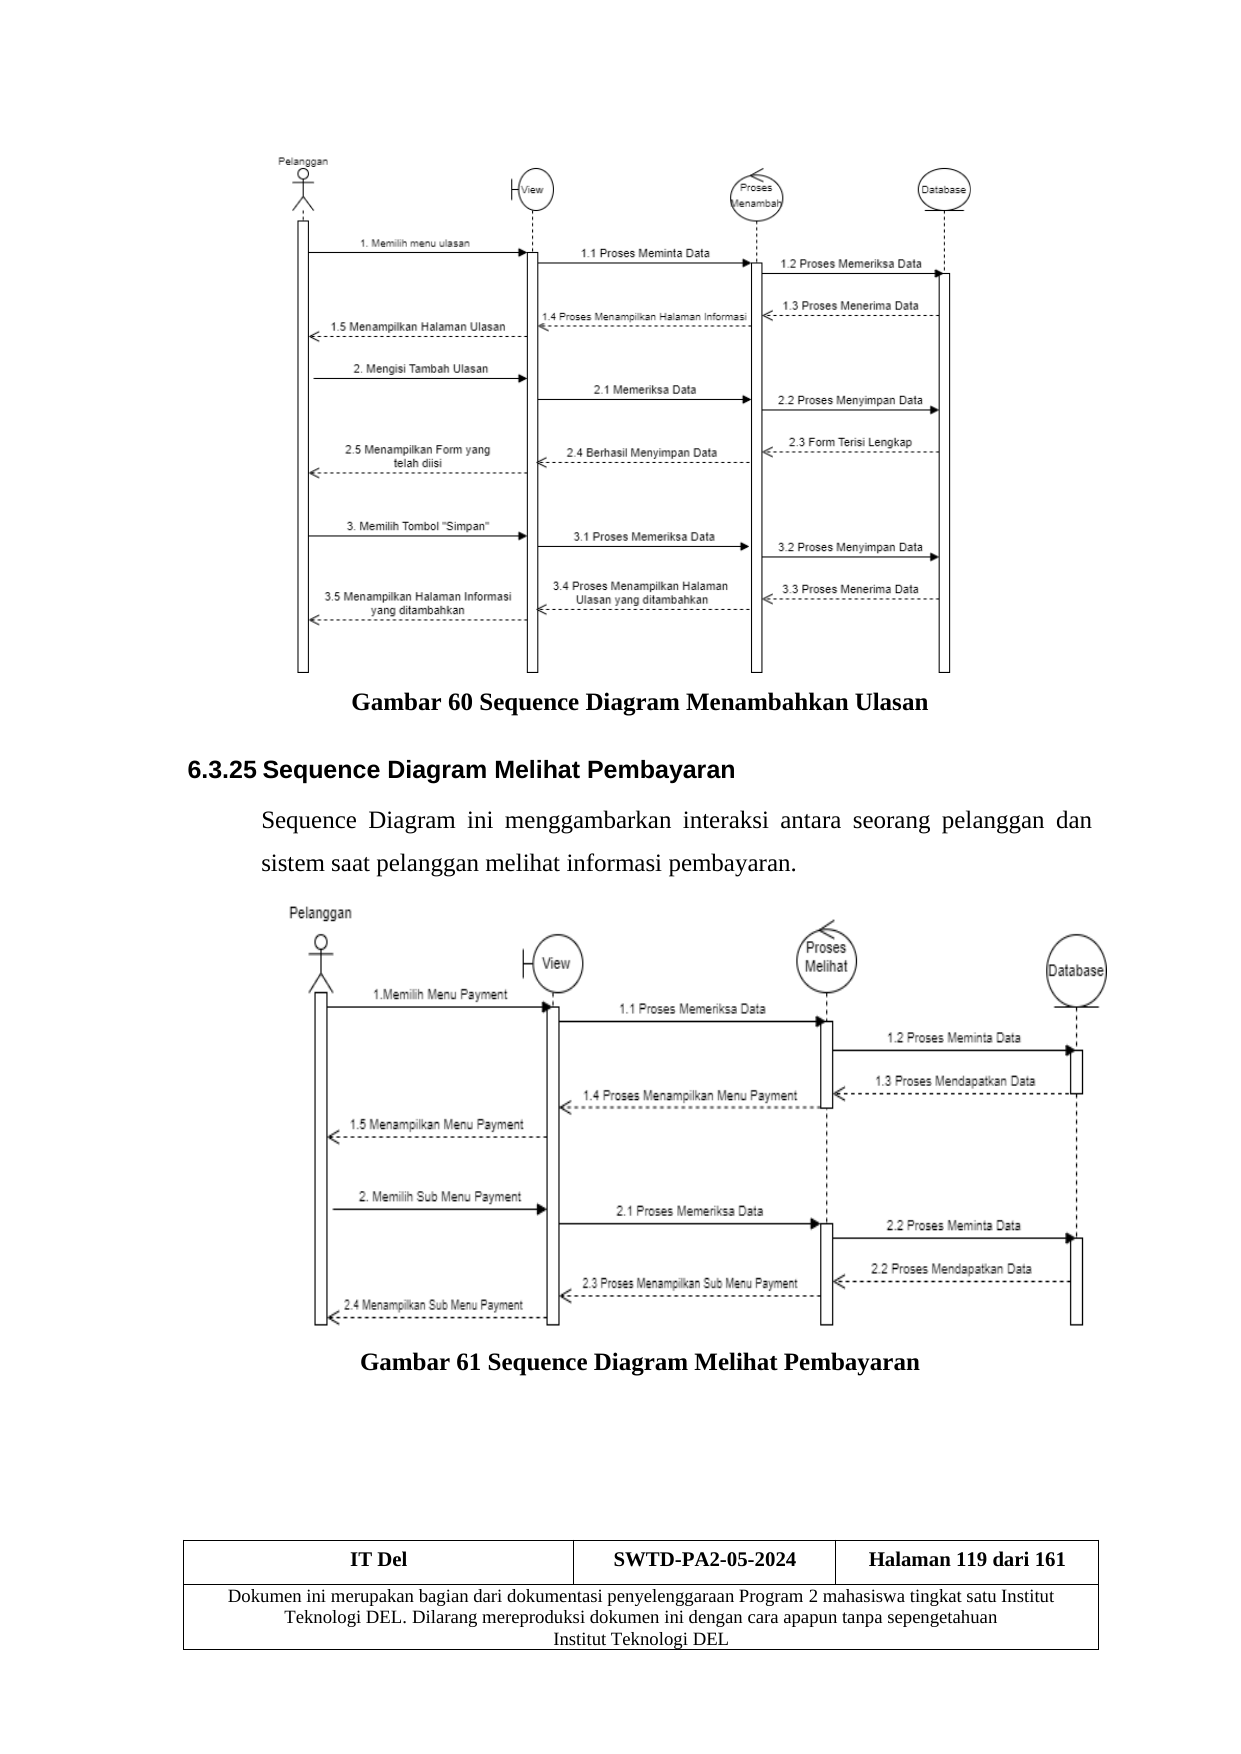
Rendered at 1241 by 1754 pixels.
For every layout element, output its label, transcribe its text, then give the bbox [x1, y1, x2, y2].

picture [261, 147, 971, 673]
text Gambar 60 Sequence Diagram Menambahkan Ulasan [187, 687, 1092, 716]
text Sequence Diagram ini menggambarkan interaksi antara seorang pelanggan dan sistem saat pelanggan melihat informasi pembayaran. [261, 805, 1092, 877]
subtitle Sequence Diagram Melihat Pembayaran [187, 756, 1092, 784]
text Gambar 61 Sequence Diagram Melihat Pembayaran [187, 1347, 1092, 1376]
picture [261, 891, 1107, 1333]
